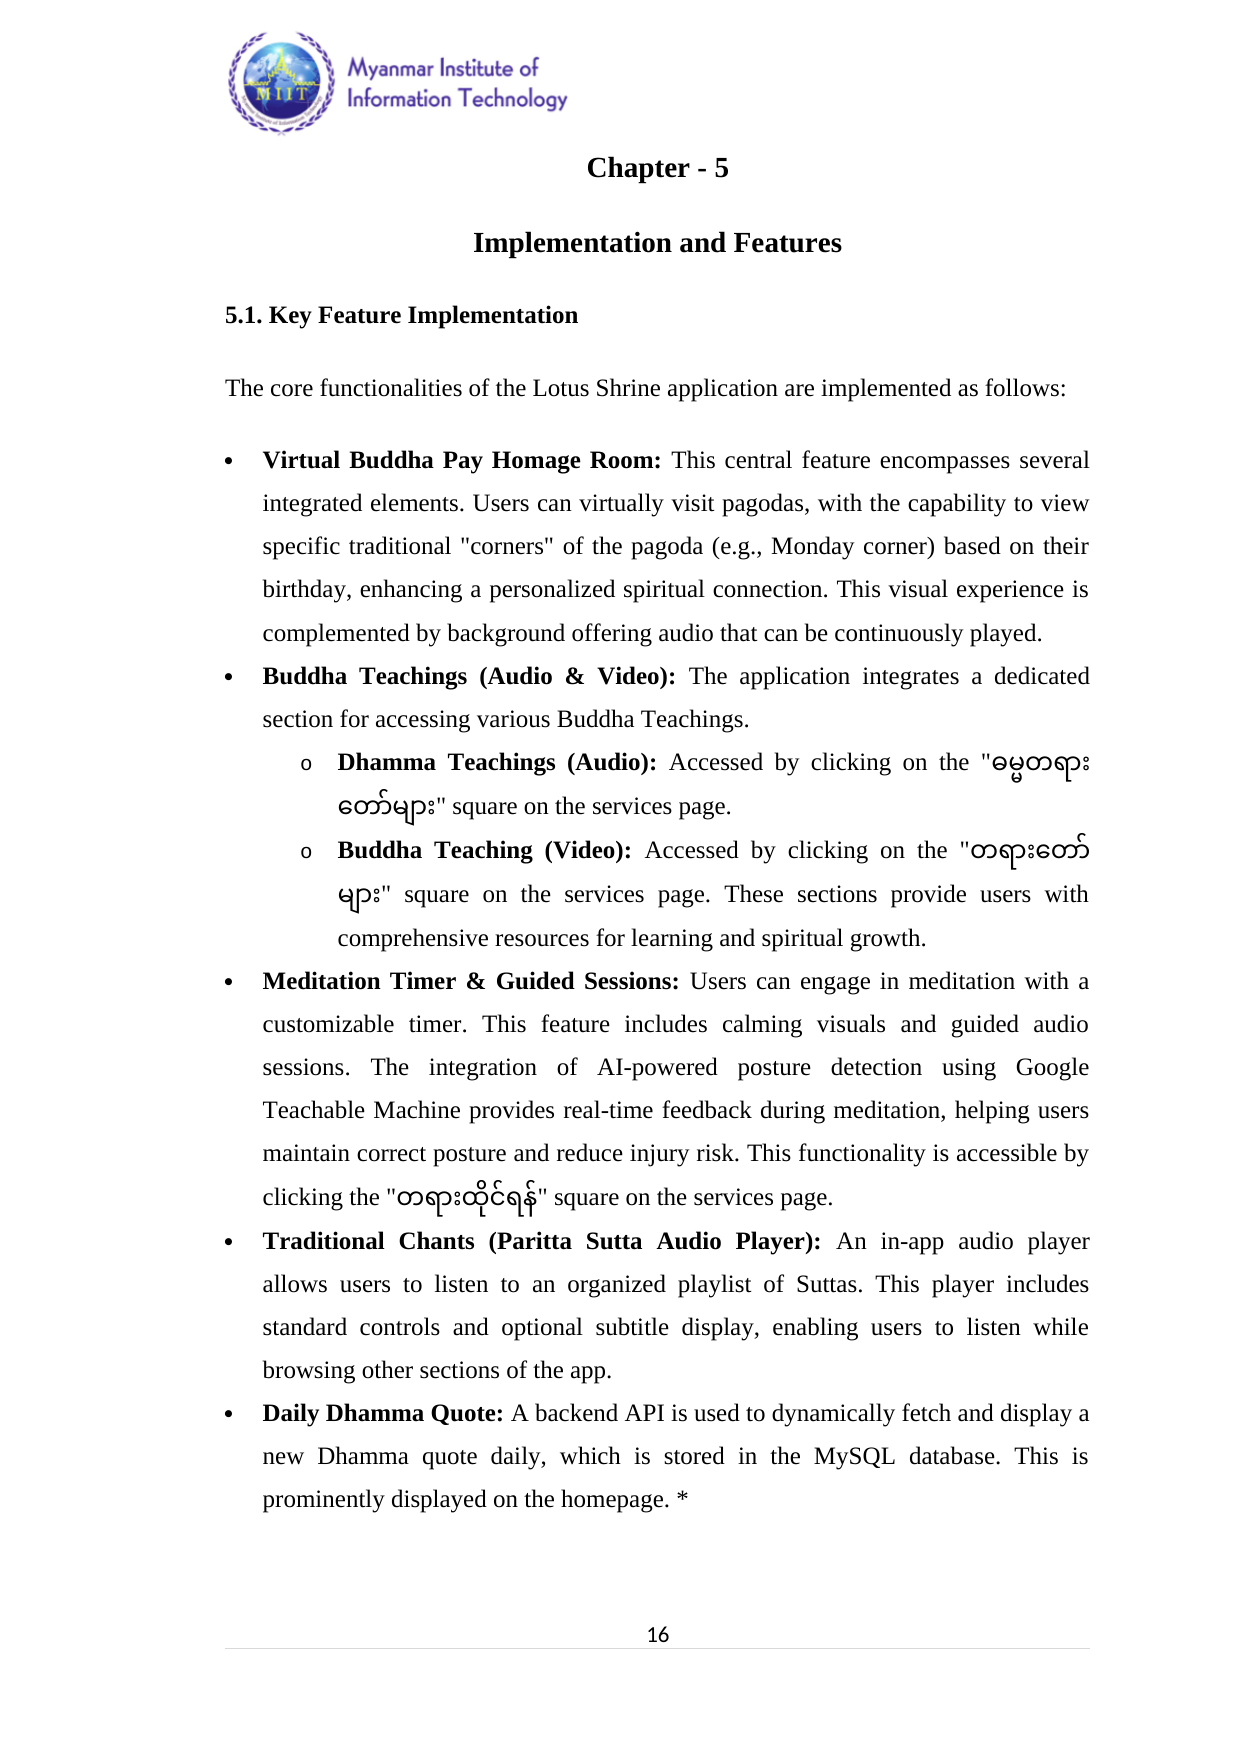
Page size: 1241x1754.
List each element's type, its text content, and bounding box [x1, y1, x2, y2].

list Dhamma Teachings (Audio): Accessed by clicking on the "ဓမ္မတရားတော်များ" square on the services page. [300, 805, 1090, 879]
picture [192, 15, 594, 150]
text The core functionalities of the Lotus Shrine application are implemented as follows: [225, 373, 1090, 402]
subtitle 5.1. Key Feature Implementation [225, 301, 1090, 329]
list Traditional Chants (Paritta Sutta Audio Player): An in-app audio player allows users to listen to an organized playlist of Suttas. This player includes standard controls and optional subtitle display, enabling users to listen while browsing other sections of the app. [225, 1372, 1090, 1530]
list Buddha Teaching (Video): Accessed by clicking on the "တရားတော်များ" square on the services page. These sections provide users with comprehensive resources for learning and spiritual growth. [300, 923, 1090, 1039]
list Buddha Teachings (Audio & Video): The application integrates a dedicated section for accessing various Buddha Teachings. [225, 690, 1090, 762]
subtitle Implementation and Features [225, 225, 1090, 259]
list Meditation Timer & Guided Sessions: Users can engage in meditation with a customizable timer. This feature includes calming visuals and guided audio sessions. The integration of AI-powered posture detection using Google Teachable Machine provides real-time feedback during meditation, helping users maintain correct posture and reduce injury risk. This functionality is accessible by clicking the "တရားထိုင်ရန်" square on the services page. [225, 1083, 1090, 1328]
subtitle Chapter - 5 [225, 150, 1090, 183]
list Virtual Buddha Pay Homage Room: This central feature encompasses several integrated elements. Users can virtually visit pagodas, with the capability to view specific traditional "corners" of the pagoda (e.g., Monday corner) based on their birthday, enhancing a personalized spiritual connection. This visual experience is complemented by background offering audio that can be continuously played. [225, 445, 1090, 646]
